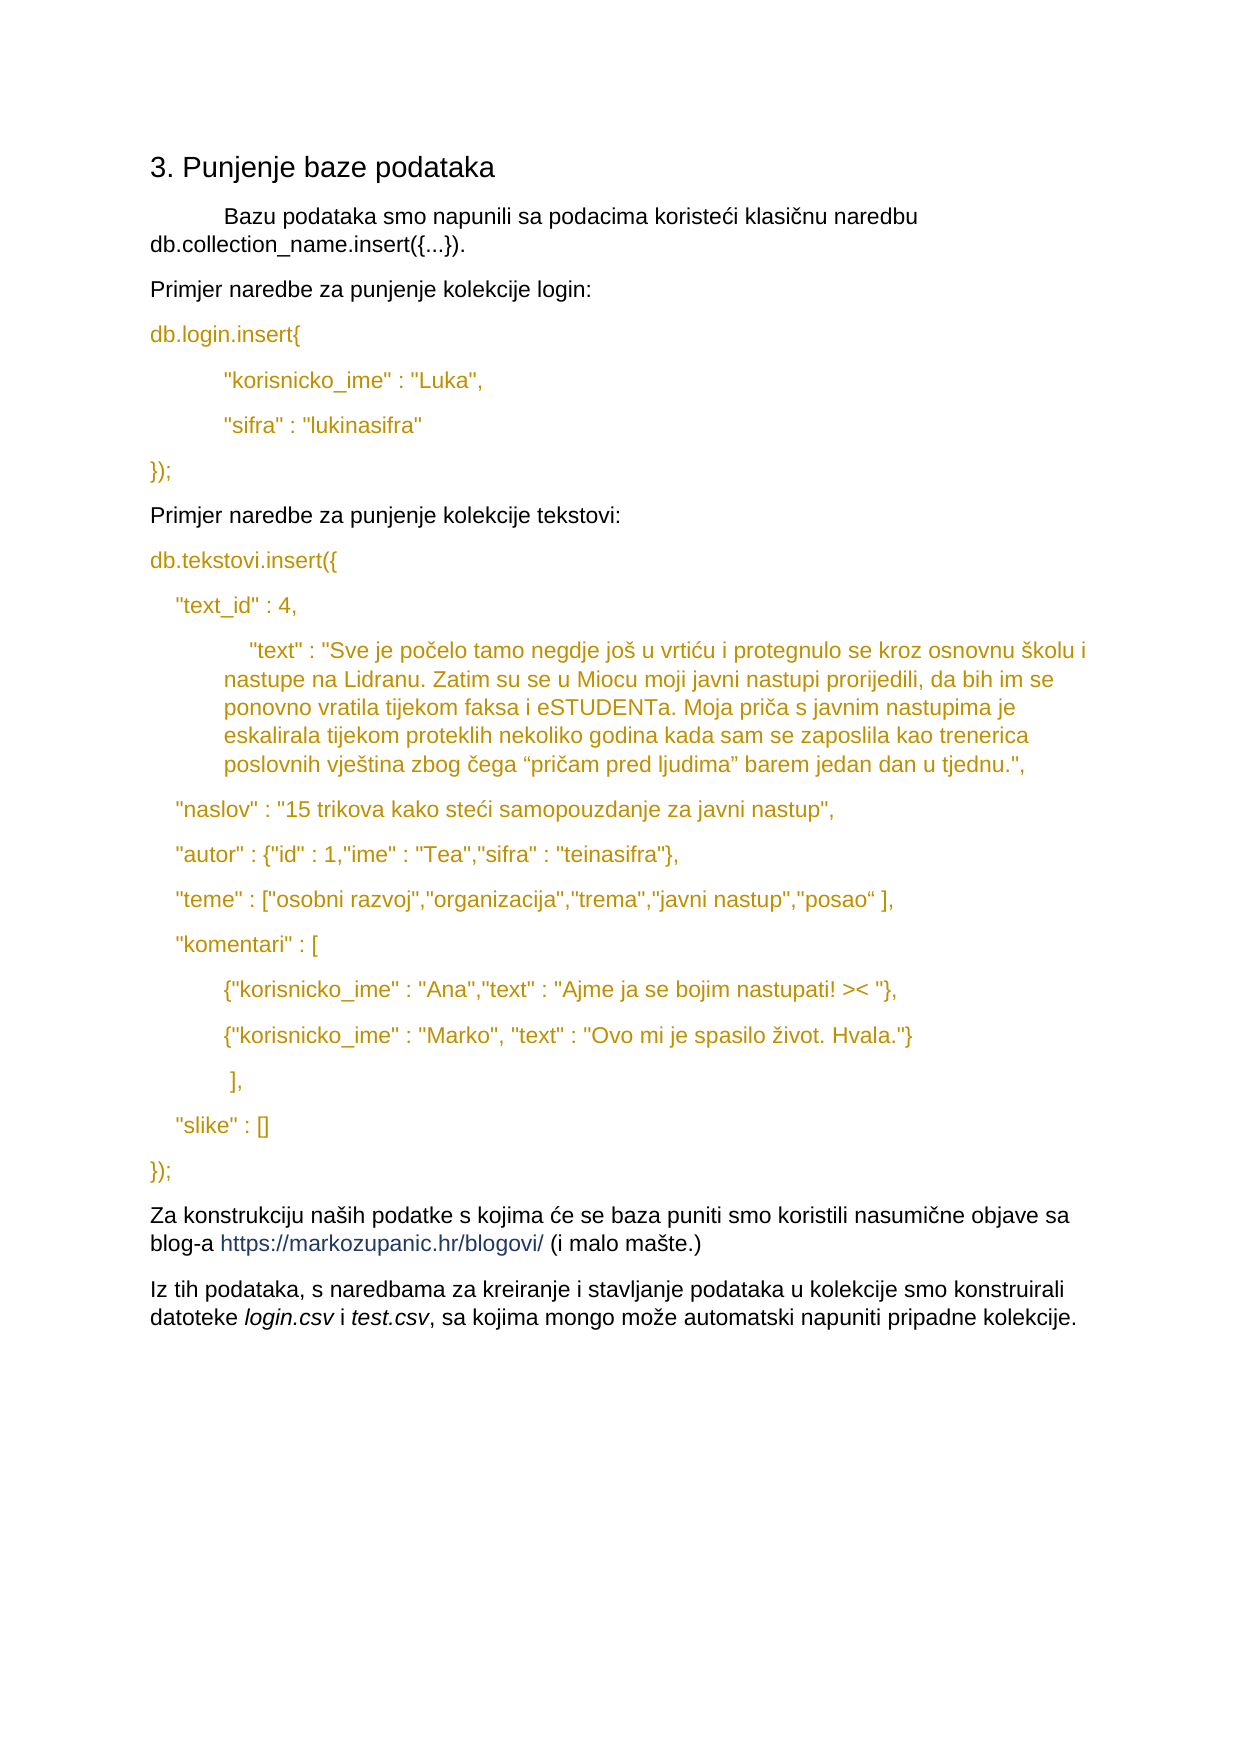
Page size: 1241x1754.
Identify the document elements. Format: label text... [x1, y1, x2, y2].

text "slike" : [] [150, 1112, 1090, 1138]
text }); [150, 1157, 1090, 1183]
text ], [150, 1067, 1090, 1093]
text Primjer naredbe za punjenje kolekcije login: [150, 276, 1090, 303]
text Za konstrukciju naših podatke s kojima će se baza puniti smo koristili nasumične objave sa blog-a https://markozupanic.hr/blogovi/ (i malo mašte.) [150, 1202, 1090, 1257]
text }); [150, 457, 1090, 483]
text "korisnicko_ime" : "Luka", [150, 367, 1090, 393]
text Bazu podataka smo napunili sa podacima koristeći klasičnu naredbu db.collection_name.insert({...}). [150, 203, 1090, 258]
text Iz tih podataka, s naredbama za kreiranje i stavljanje podataka u kolekcije smo konstruirali datoteke login.csv i test.csv, sa kojima mongo može automatski napuniti pripadne kolekcije. [150, 1276, 1090, 1330]
text "teme" : ["osobni razvoj","organizacija","trema","javni nastup","posao“ ], [150, 886, 1090, 913]
text "sifra" : "lukinasifra" [150, 412, 1090, 438]
text "text_id" : 4, [150, 592, 1090, 618]
text {"korisnicko_ime" : "Ana","text" : "Ajme ja se bojim nastupati! >< "}, [150, 976, 1090, 1003]
text "komentari" : [ [150, 931, 1090, 958]
text 3. Punjenje baze podataka [150, 150, 1090, 183]
text Primjer naredbe za punjenje kolekcije tekstovi: [150, 502, 1090, 528]
text db.tekstovi.insert({ [150, 547, 1090, 573]
text "naslov" : "15 trikova kako steći samopouzdanje za javni nastup", [150, 796, 1090, 822]
text {"korisnicko_ime" : "Marko", "text" : "Ovo mi je spasilo život. Hvala."} [150, 1022, 1090, 1048]
text "autor" : {"id" : 1,"ime" : "Tea","sifra" : "teinasifra"}, [150, 841, 1090, 867]
text "text" : "Sve je počelo tamo negdje još u vrtiću i protegnulo se kroz osnovnu školu i nastupe na Lidranu. Zatim su se u Miocu moji javni nastupi prorijedili, da bih im se ponovno vratila tijekom faksa i eSTUDENTa. Moja priča s javnim nastupima je eskalirala tijekom proteklih nekoliko godina kada sam se zaposlila kao trenerica poslovnih vještina zbog čega “pričam pred ljudima” barem jedan dan u tjednu.", [224, 637, 1090, 777]
text db.login.insert{ [150, 321, 1090, 348]
